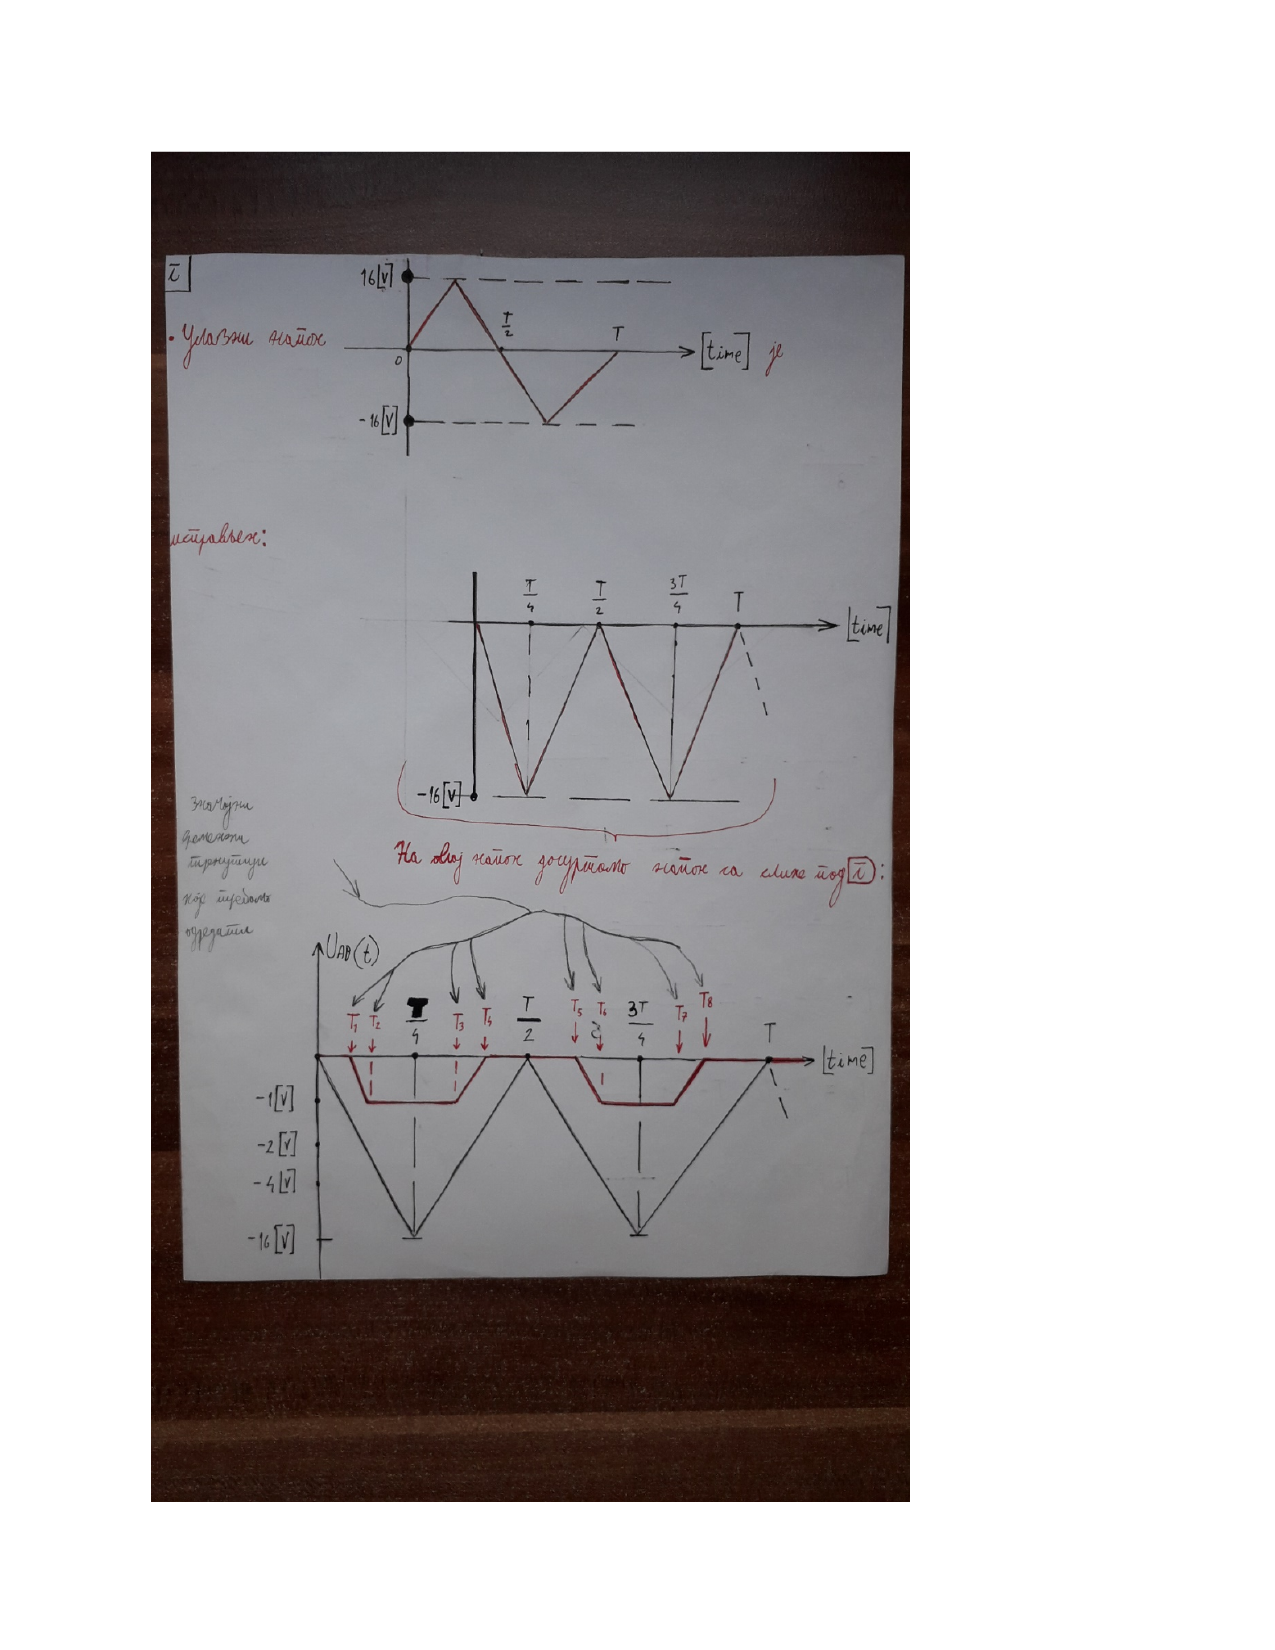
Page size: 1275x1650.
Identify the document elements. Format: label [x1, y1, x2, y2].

picture [151, 153, 910, 1502]
